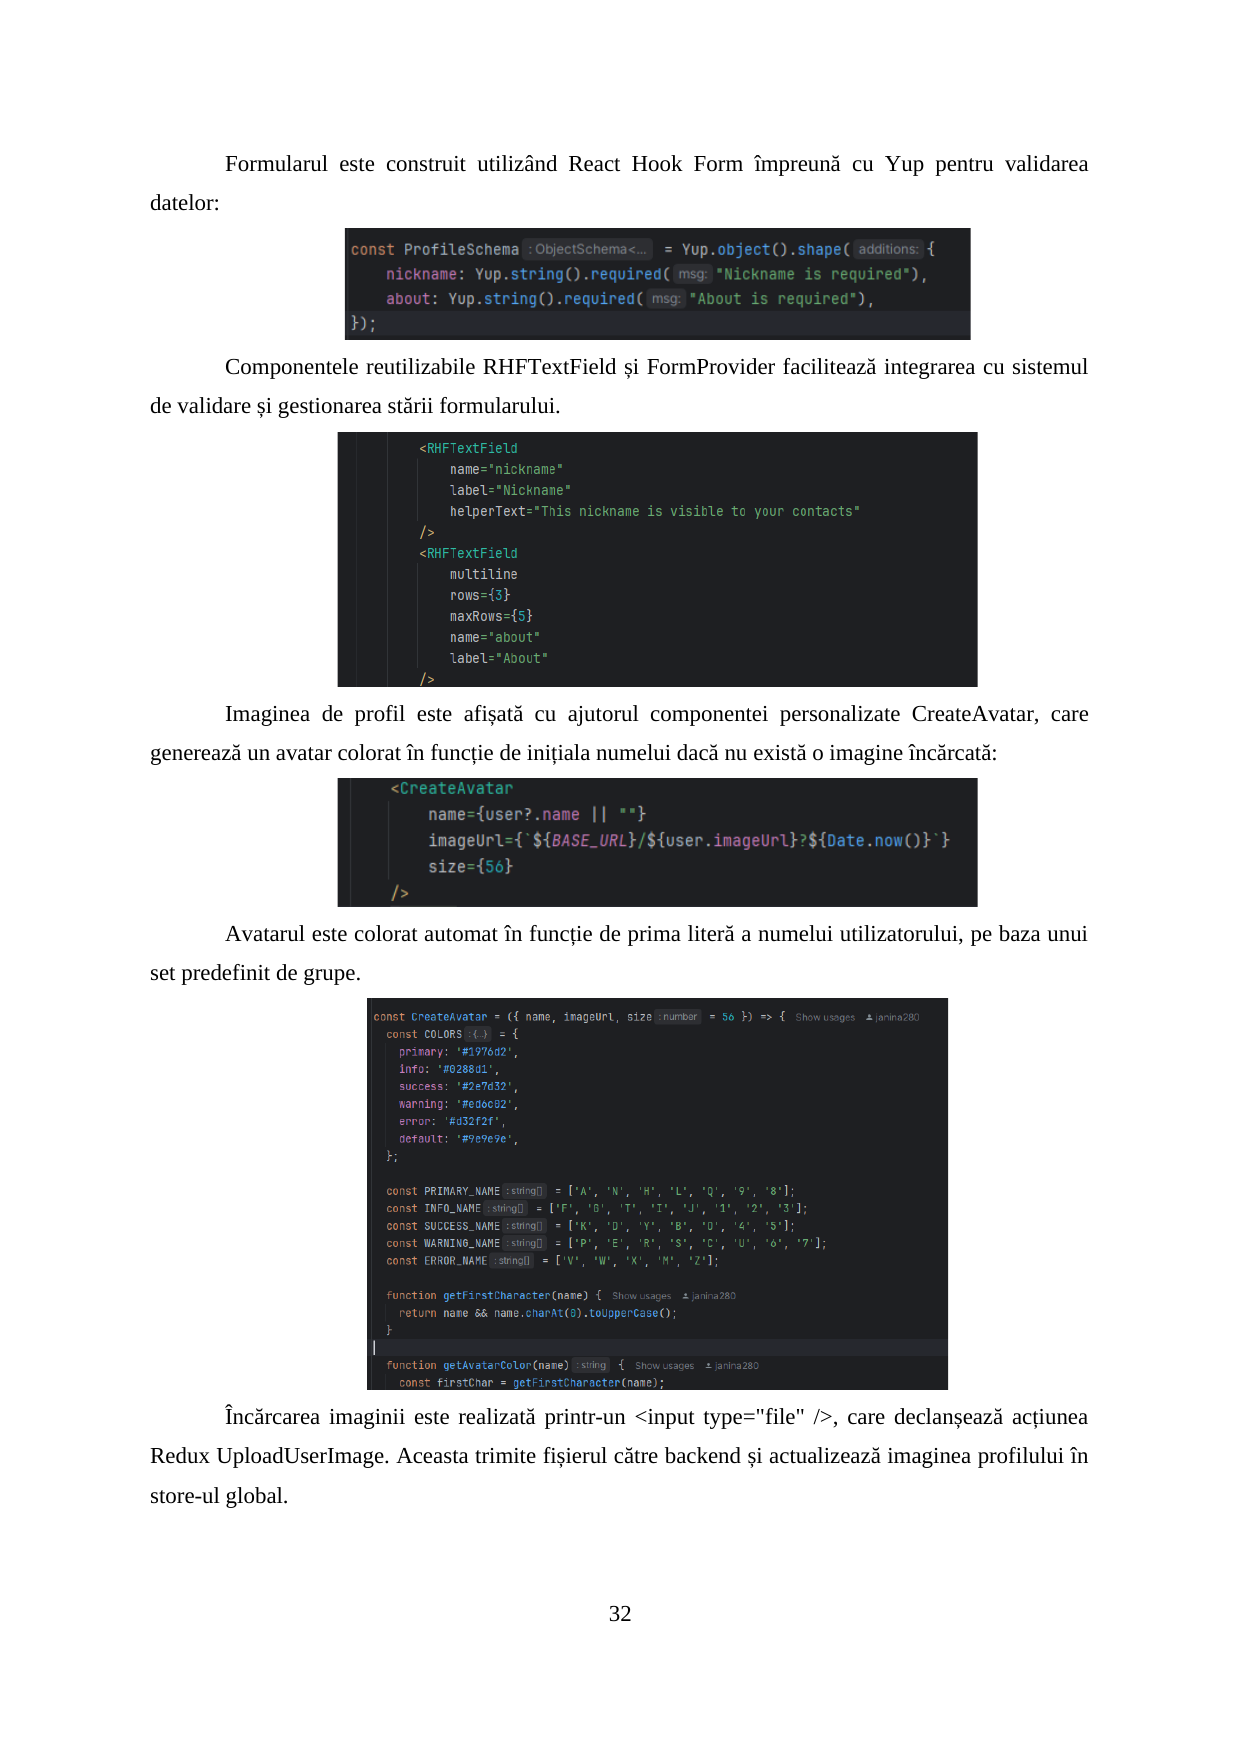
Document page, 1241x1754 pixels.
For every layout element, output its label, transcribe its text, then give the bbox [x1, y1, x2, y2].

text Formularul este construit utilizând React Hook Form împreună cu Yup pentru validarea datelor: [150, 150, 1090, 216]
text Avatarul este colorat automat în funcție de prima literă a numelui utilizatorului, pe baza unui set predefinit de grupe. [150, 920, 1090, 986]
picture [337, 778, 978, 907]
picture [337, 432, 978, 687]
picture [367, 998, 949, 1390]
text Imaginea de profil este afișată cu ajutorul componentei personalizate CreateAvatar, care generează un avatar colorat în funcție de inițiala numelui dacă nu există o imagine încărcată: [150, 700, 1090, 766]
picture [344, 228, 971, 340]
text Componentele reutilizabile RHFTextField și FormProvider facilitează integrarea cu sistemul de validare și gestionarea stării formularului. [150, 353, 1090, 419]
text Încărcarea imaginii este realizată printr-un <input type="file" />, care declanșează acțiunea Redux UploadUserImage. Aceasta trimite fișierul către backend și actualizează imaginea profilului în store-ul global. [150, 1403, 1090, 1508]
